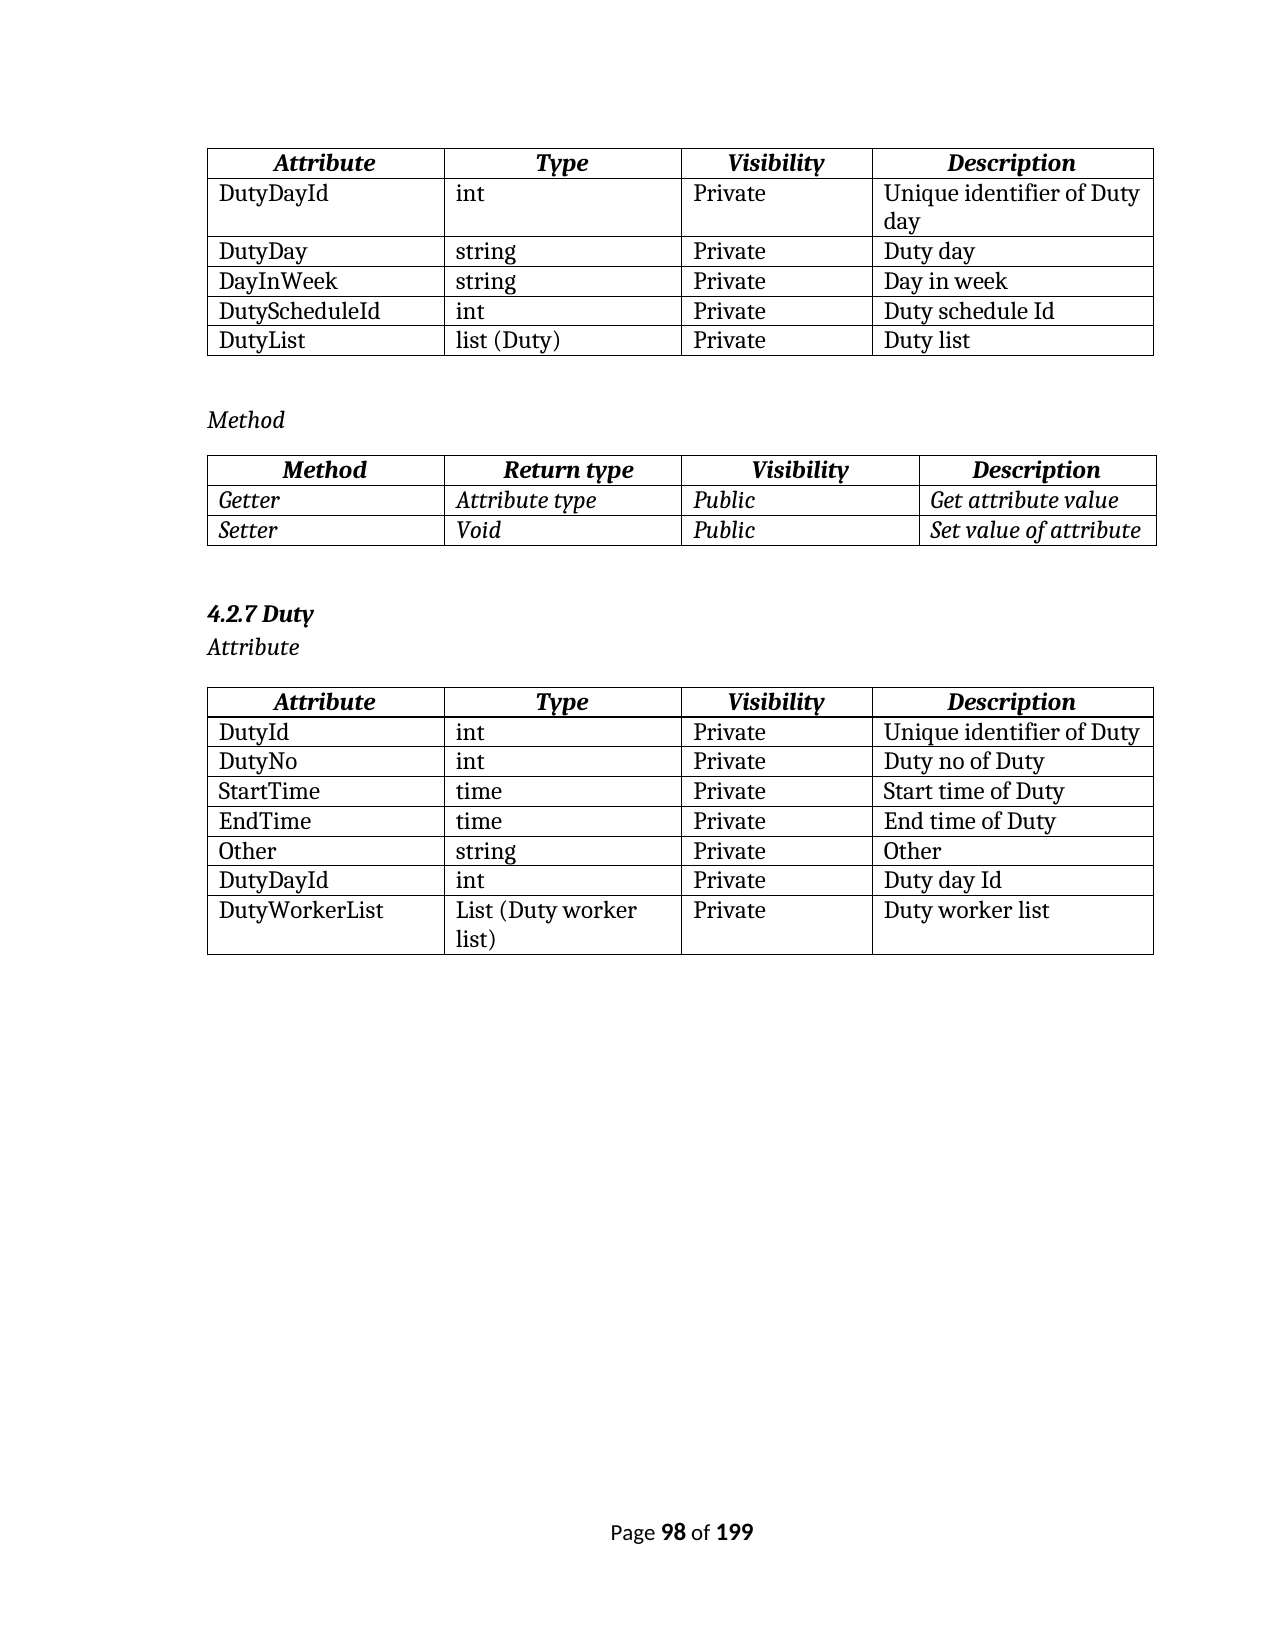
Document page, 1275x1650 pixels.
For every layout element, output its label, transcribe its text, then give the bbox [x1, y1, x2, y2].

table_cell DutyDayId [208, 866, 444, 895]
table_cell Duty worker list [873, 896, 1153, 954]
table_cell DutyWorkerList [208, 896, 444, 954]
table_header Return type [445, 456, 681, 485]
table_cell Set value of attribute [920, 516, 1156, 545]
table_cell Attribute type [445, 486, 681, 515]
table_cell DutyList [208, 326, 444, 355]
table_cell int [445, 297, 681, 325]
table_cell Other [208, 837, 444, 865]
table_header Visibility [682, 456, 919, 485]
table_cell Duty day [873, 237, 1153, 266]
table_cell time [445, 807, 681, 836]
table_cell Public [682, 486, 919, 515]
table_cell DutyId [208, 718, 444, 746]
text 4.2.7 Duty Attribute [207, 600, 1157, 661]
table_cell Unique identifier of Duty [873, 718, 1153, 746]
table_cell Setter [208, 516, 444, 545]
table_cell Private [682, 297, 872, 325]
table_cell Private [682, 866, 872, 895]
table_cell Start time of Duty [873, 777, 1153, 806]
table_cell DutyNo [208, 747, 444, 776]
table_cell Getter [208, 486, 444, 515]
table_cell int [445, 747, 681, 776]
table_header Description [920, 456, 1156, 485]
table_cell Duty list [873, 326, 1153, 355]
table_cell Private [682, 267, 872, 296]
table_cell Private [682, 896, 872, 954]
table_cell Get attribute value [920, 486, 1156, 515]
table_cell List (Duty worker list) [445, 896, 681, 954]
table_cell Private [682, 237, 872, 266]
table_cell EndTime [208, 807, 444, 836]
table_cell Void [445, 516, 681, 545]
table_header Description [873, 688, 1153, 716]
table_header Description [873, 149, 1153, 177]
table_cell Private [682, 807, 872, 836]
table_cell Other [873, 837, 1153, 865]
table_cell Private [682, 747, 872, 776]
table_cell DutyDay [208, 237, 444, 266]
table_header Attribute [208, 688, 444, 716]
table_cell Private [682, 718, 872, 746]
table_cell string [445, 267, 681, 296]
table_cell Day in week [873, 267, 1153, 296]
table_header Attribute [208, 149, 444, 177]
table_cell list (Duty) [445, 326, 681, 355]
table_cell DayInWeek [208, 267, 444, 296]
table_cell End time of Duty [873, 807, 1153, 836]
table_cell int [445, 866, 681, 895]
table_header Method [208, 456, 444, 485]
table_cell int [445, 179, 681, 236]
table_cell time [445, 777, 681, 806]
table_header Type [445, 688, 681, 716]
table_cell Private [682, 777, 872, 806]
table_cell Private [682, 179, 872, 236]
text Method [207, 406, 1157, 434]
table_cell StartTime [208, 777, 444, 806]
table_cell Duty schedule Id [873, 297, 1153, 325]
table_cell DutyDayId [208, 179, 444, 236]
table_cell Duty no of Duty [873, 747, 1153, 776]
table_cell DutyScheduleId [208, 297, 444, 325]
table_cell Unique identifier of Duty day [873, 179, 1153, 236]
table_cell Private [682, 837, 872, 865]
table_header Type [445, 149, 681, 177]
table_cell string [445, 837, 681, 865]
table_cell Duty day Id [873, 866, 1153, 895]
table_cell Public [682, 516, 919, 545]
table_cell int [445, 718, 681, 746]
table_cell string [445, 237, 681, 266]
table_header Visibility [682, 149, 872, 177]
table_header Visibility [682, 688, 872, 716]
table_cell Private [682, 326, 872, 355]
